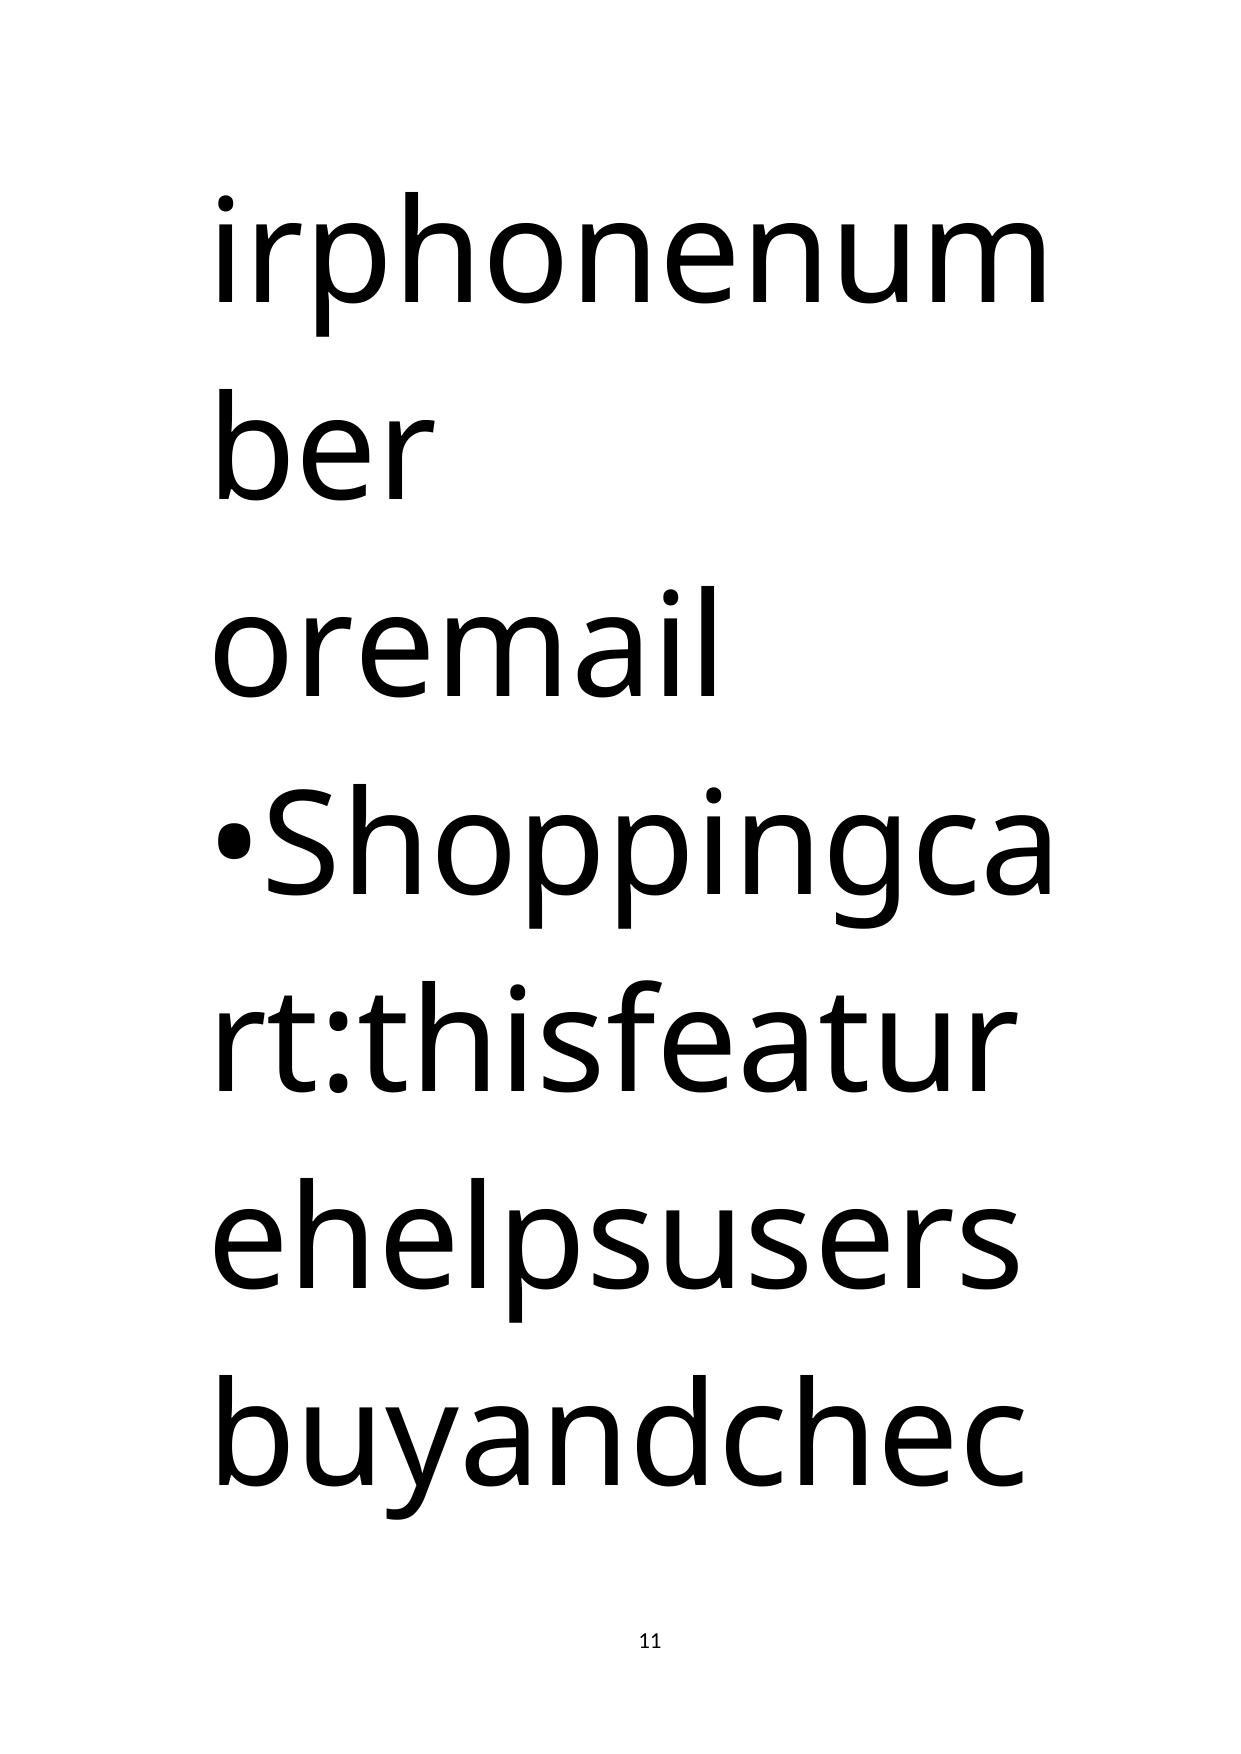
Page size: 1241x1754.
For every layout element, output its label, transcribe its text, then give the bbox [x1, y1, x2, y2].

text oremail [207, 542, 1092, 739]
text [207, 148, 1092, 542]
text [207, 739, 1092, 1528]
